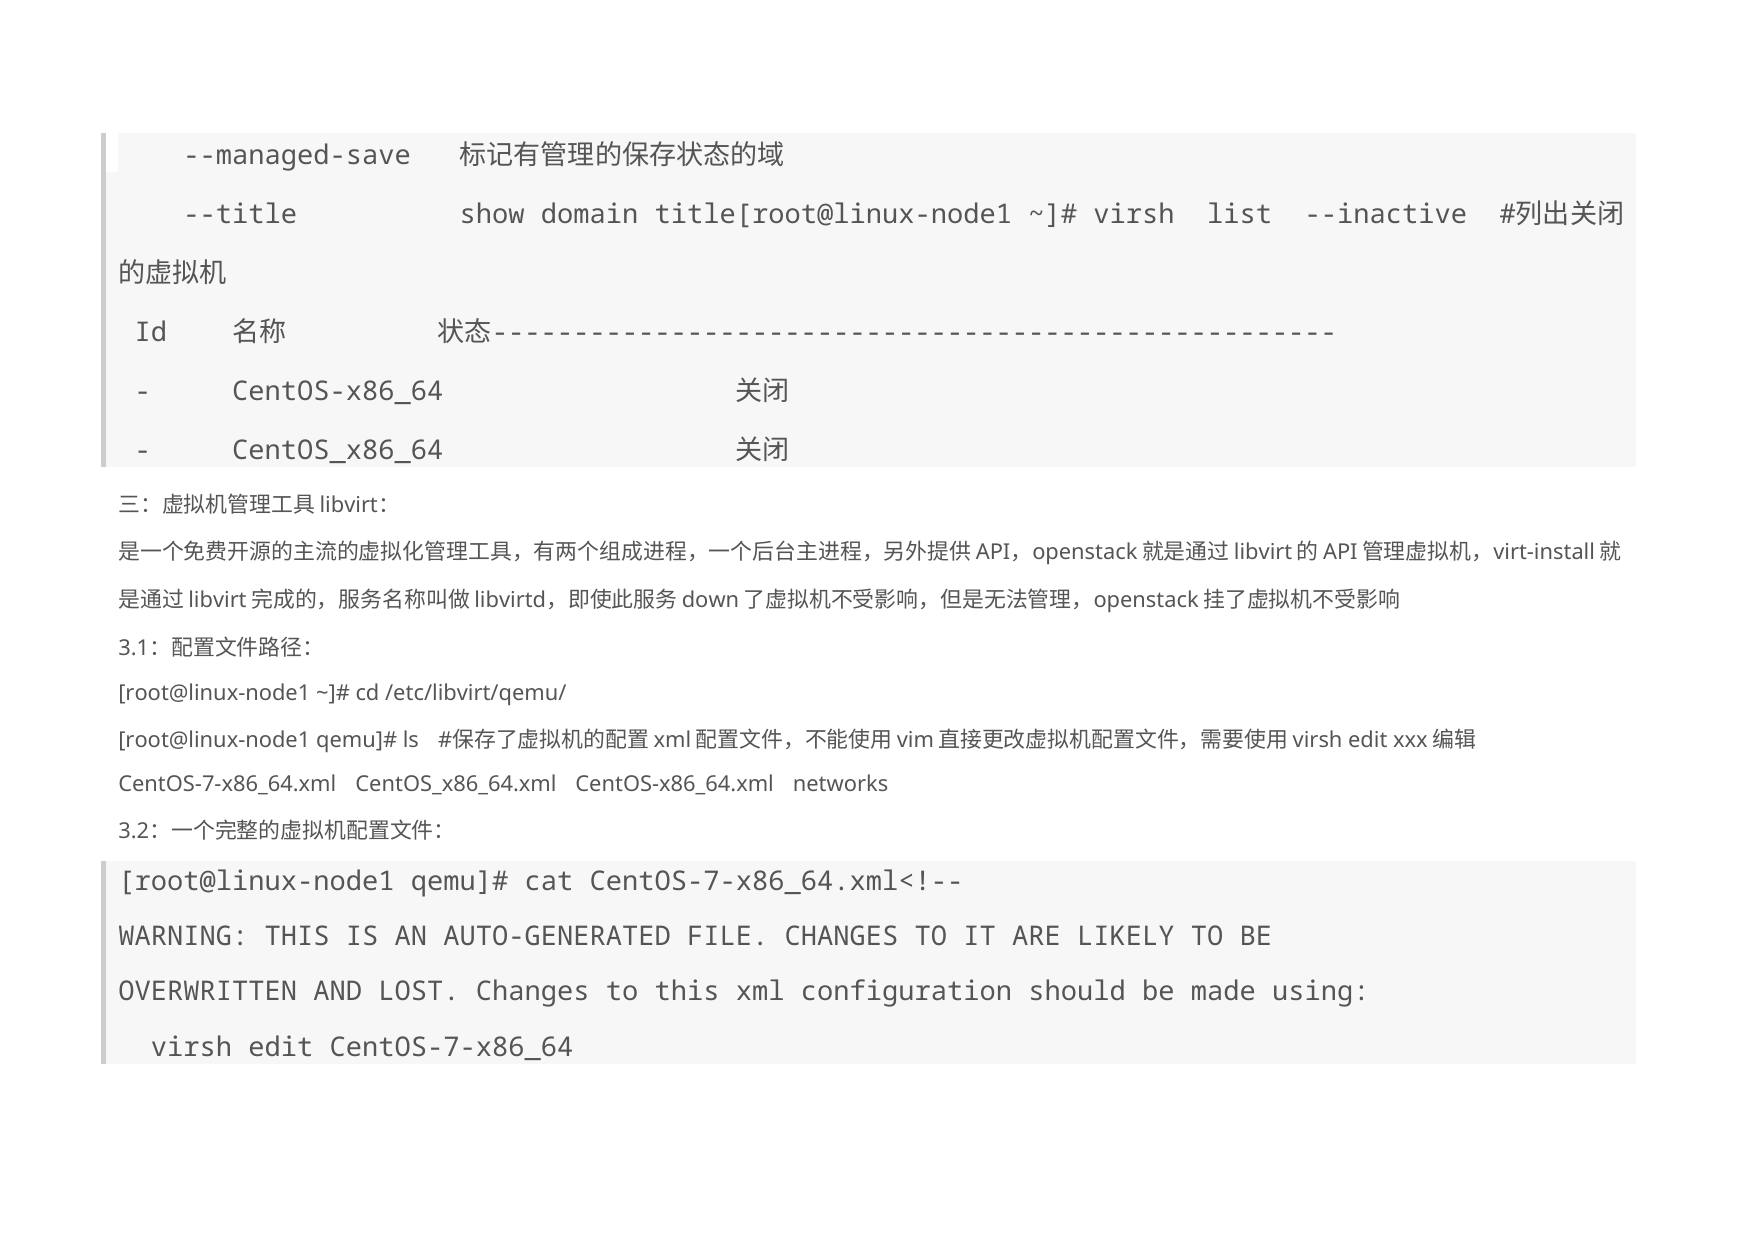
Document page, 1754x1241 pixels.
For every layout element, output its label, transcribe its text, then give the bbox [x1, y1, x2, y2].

text [root@linux-node1 qemu]# cat CentOS-7-x86_64.xml<!-- [106, 861, 1636, 898]
text WARNING: THIS IS AN AUTO-GENERATED FILE. CHANGES TO IT ARE LIKELY TO BE [106, 916, 1636, 953]
text 3.2：一个完整的虚拟机配置文件： [118, 813, 1636, 845]
text 3.1：配置文件路径： [118, 629, 1636, 661]
text --managed-save 标记有管理的保存状态的域 [118, 133, 1636, 172]
text [root@linux-node1 qemu]# ls #保存了虚拟机的配置xml配置文件，不能使用vim直接更改虚拟机配置文件，需要使用virsh edit xxx编辑 CentOS-7-x86_64.xml CentOS_x86_64.xml CentOS-x86_64.xml networks [118, 722, 1636, 798]
text - CentOS-x86_64 关闭 [106, 368, 1636, 408]
text 三：虚拟机管理工具libvirt： [118, 487, 1636, 518]
text virsh edit CentOS-7-x86_64 [106, 1027, 1636, 1064]
text - CentOS_x86_64 关闭 [106, 428, 1636, 467]
text [root@linux-node1 ~]# cd /etc/libvirt/qemu/ [118, 677, 1636, 707]
text --title show domain title[root@linux-node1 ~]# virsh list --inactive #列出关闭的虚拟机 [106, 192, 1636, 290]
text Id 名称 状态---------------------------------------------------- [106, 309, 1636, 349]
text OVERWRITTEN AND LOST. Changes to this xml configuration should be made using: [106, 972, 1636, 1008]
text 是一个免费开源的主流的虚拟化管理工具，有两个组成进程，一个后台主进程，另外提供API，openstack就是通过libvirt的API管理虚拟机，virt-install就是通过libvirt完成的，服务名称叫做libvirtd，即使此服务down了虚拟机不受影响，但是无法管理，openstack挂了虚拟机不受影响 [118, 534, 1636, 614]
